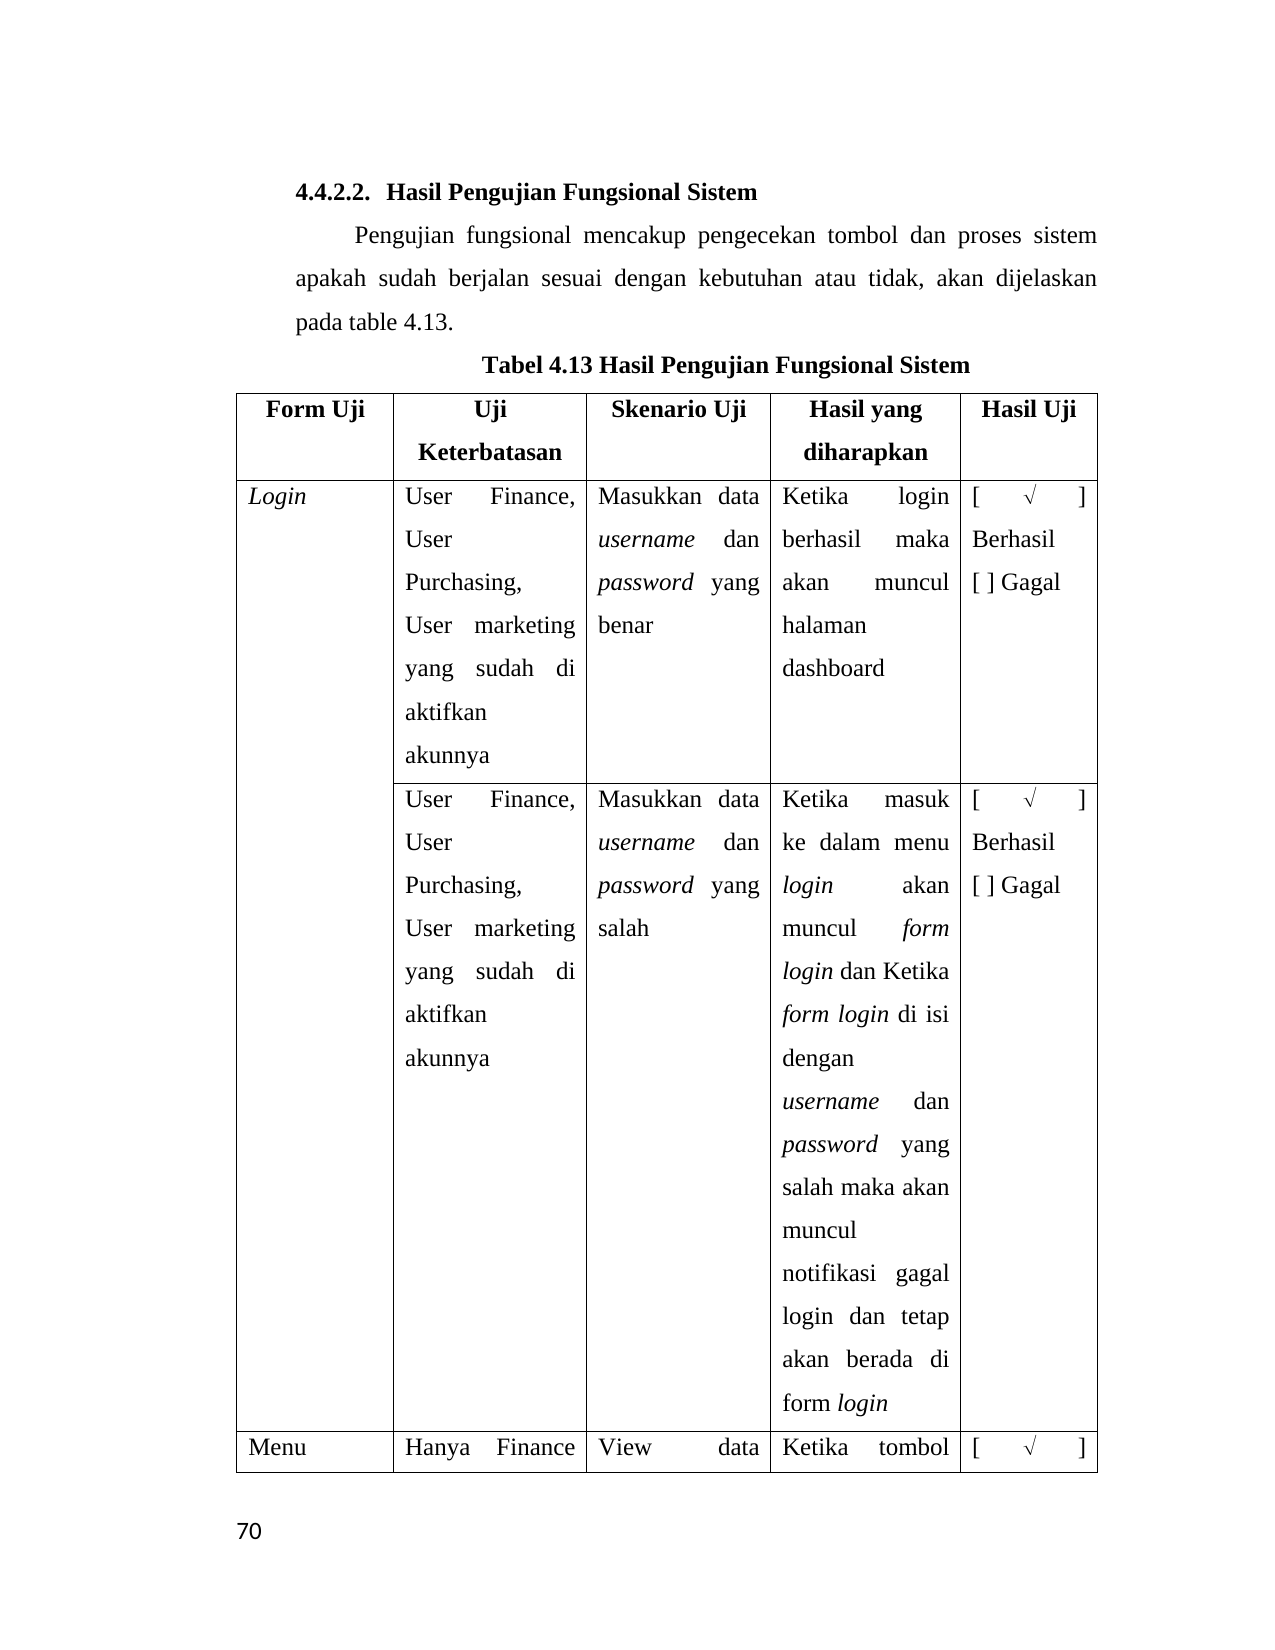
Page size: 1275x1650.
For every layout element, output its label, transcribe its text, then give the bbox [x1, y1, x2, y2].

list Hasil Pengujian Fungsional Sistem [295, 177, 1098, 206]
table_cell User Finance, User Purchasing, User marketing yang sudah di aktifkan akunnya [394, 481, 586, 783]
table_cell Ketika masuk ke dalam menu login akan muncul form login dan Ketika form login di isi dengan username dan password yang salah maka akan muncul notifikasi gagal login dan tetap akan berada di form login [771, 784, 960, 1431]
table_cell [771, 1432, 960, 1472]
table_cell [961, 1432, 1097, 1472]
table_header Hasil yang diharapkan [771, 394, 960, 480]
list Pengujian fungsional mencakup pengecekan tombol dan proses sistem apakah sudah berjalan sesuai dengan kebutuhan atau tidak, akan dijelaskan pada table 4.13. [295, 220, 1098, 335]
table_header Hasil Uji [961, 394, 1097, 480]
table_cell View data vendor [587, 1432, 770, 1472]
table_cell Ketika login berhasil maka akan muncul halaman dashboard [771, 481, 960, 783]
table_cell Login [237, 481, 393, 1431]
table_cell Menu Vendor [237, 1432, 393, 1472]
table_cell [ ] Berhasil [ ] Gagal [961, 481, 1097, 783]
table_cell User Finance, User Purchasing, User marketing yang sudah di aktifkan akunnya [394, 784, 586, 1431]
table_cell Masukkan data username dan password yang salah [587, 784, 770, 1431]
table_header Form Uji [237, 394, 393, 480]
table_cell [ ] Berhasil [ ] Gagal [961, 784, 1097, 1431]
table_header Uji Keterbatasan [394, 394, 586, 480]
table_header Skenario Uji [587, 394, 770, 480]
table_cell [394, 1432, 586, 1472]
table_cell Masukkan data username dan password yang benar [587, 481, 770, 783]
list Tabel 4.13 Hasil Pengujian Fungsional Sistem [295, 350, 1098, 378]
